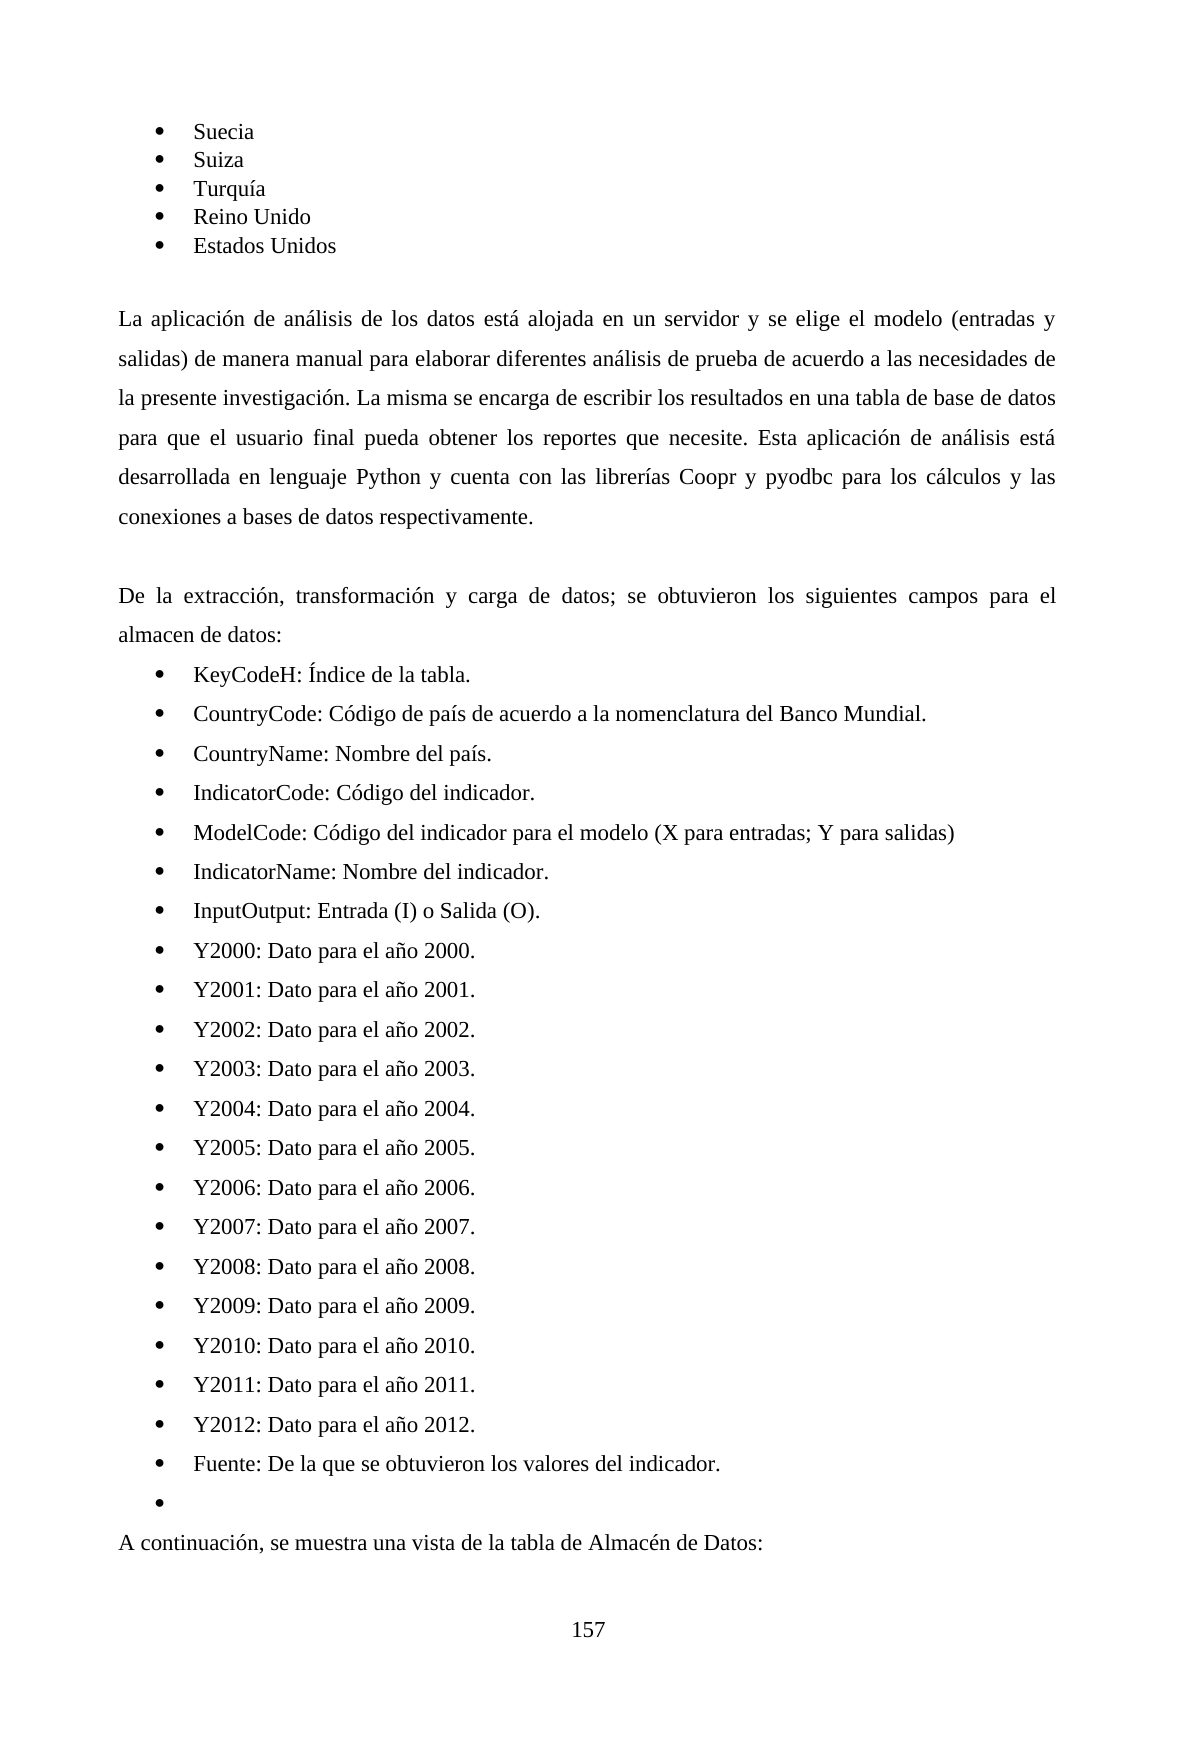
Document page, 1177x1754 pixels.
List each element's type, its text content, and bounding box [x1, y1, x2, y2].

list Y2003: Dato para el año 2003. [156, 1056, 1058, 1082]
list ModelCode: Código del indicador para el modelo (X para entradas; Y para salidas) [156, 819, 1058, 845]
list Reino Unido [156, 203, 1058, 230]
text La aplicación de análisis de los datos está alojada en un servidor y se elige el modelo (entradas y salidas) de manera manual para elaborar diferentes análisis de prueba de acuerdo a las necesidades de la presente investigación. La misma se encarga de escribir los resultados en una tabla de base de datos para que el usuario final pueda obtener los reportes que necesite. Esta aplicación de análisis está desarrollada en lenguaje Python y cuenta con las librerías Coopr y pyodbc para los cálculos y las conexiones a bases de datos respectivamente. [118, 305, 1058, 529]
list Y2006: Dato para el año 2006. [156, 1174, 1058, 1200]
list Y2001: Dato para el año 2001. [156, 977, 1058, 1003]
list IndicatorName: Nombre del indicador. [156, 858, 1058, 884]
list Y2002: Dato para el año 2002. [156, 1016, 1058, 1042]
list Y2010: Dato para el año 2010. [156, 1332, 1058, 1358]
list Estados Unidos [156, 232, 1058, 258]
list IndicatorCode: Código del indicador. [156, 779, 1058, 806]
text A continuación, se muestra una vista de la tabla de Almacén de Datos: [118, 1529, 1058, 1556]
list KeyCodeH: Índice de la tabla. [156, 661, 1058, 687]
list Y2011: Dato para el año 2011. [156, 1371, 1058, 1398]
list CountryCode: Código de país de acuerdo a la nomenclatura del Banco Mundial. [156, 700, 1058, 727]
list Turquía [156, 175, 1058, 201]
list InputOutput: Entrada (I) o Salida (O). [156, 898, 1058, 924]
list Y2009: Dato para el año 2009. [156, 1292, 1058, 1319]
list Suiza [156, 147, 1058, 173]
list Y2007: Dato para el año 2007. [156, 1213, 1058, 1240]
list Y2008: Dato para el año 2008. [156, 1253, 1058, 1279]
list Suecia [156, 118, 1058, 144]
list Fuente: De la que se obtuvieron los valores del indicador. [156, 1450, 1058, 1477]
list Y2000: Dato para el año 2000. [156, 937, 1058, 963]
list Y2012: Dato para el año 2012. [156, 1411, 1058, 1437]
list CountryName: Nombre del país. [156, 740, 1058, 766]
list Y2005: Dato para el año 2005. [156, 1134, 1058, 1161]
text De la extracción, transformación y carga de datos; se obtuvieron los siguientes campos para el almacen de datos: [118, 582, 1058, 648]
list Y2004: Dato para el año 2004. [156, 1095, 1058, 1121]
